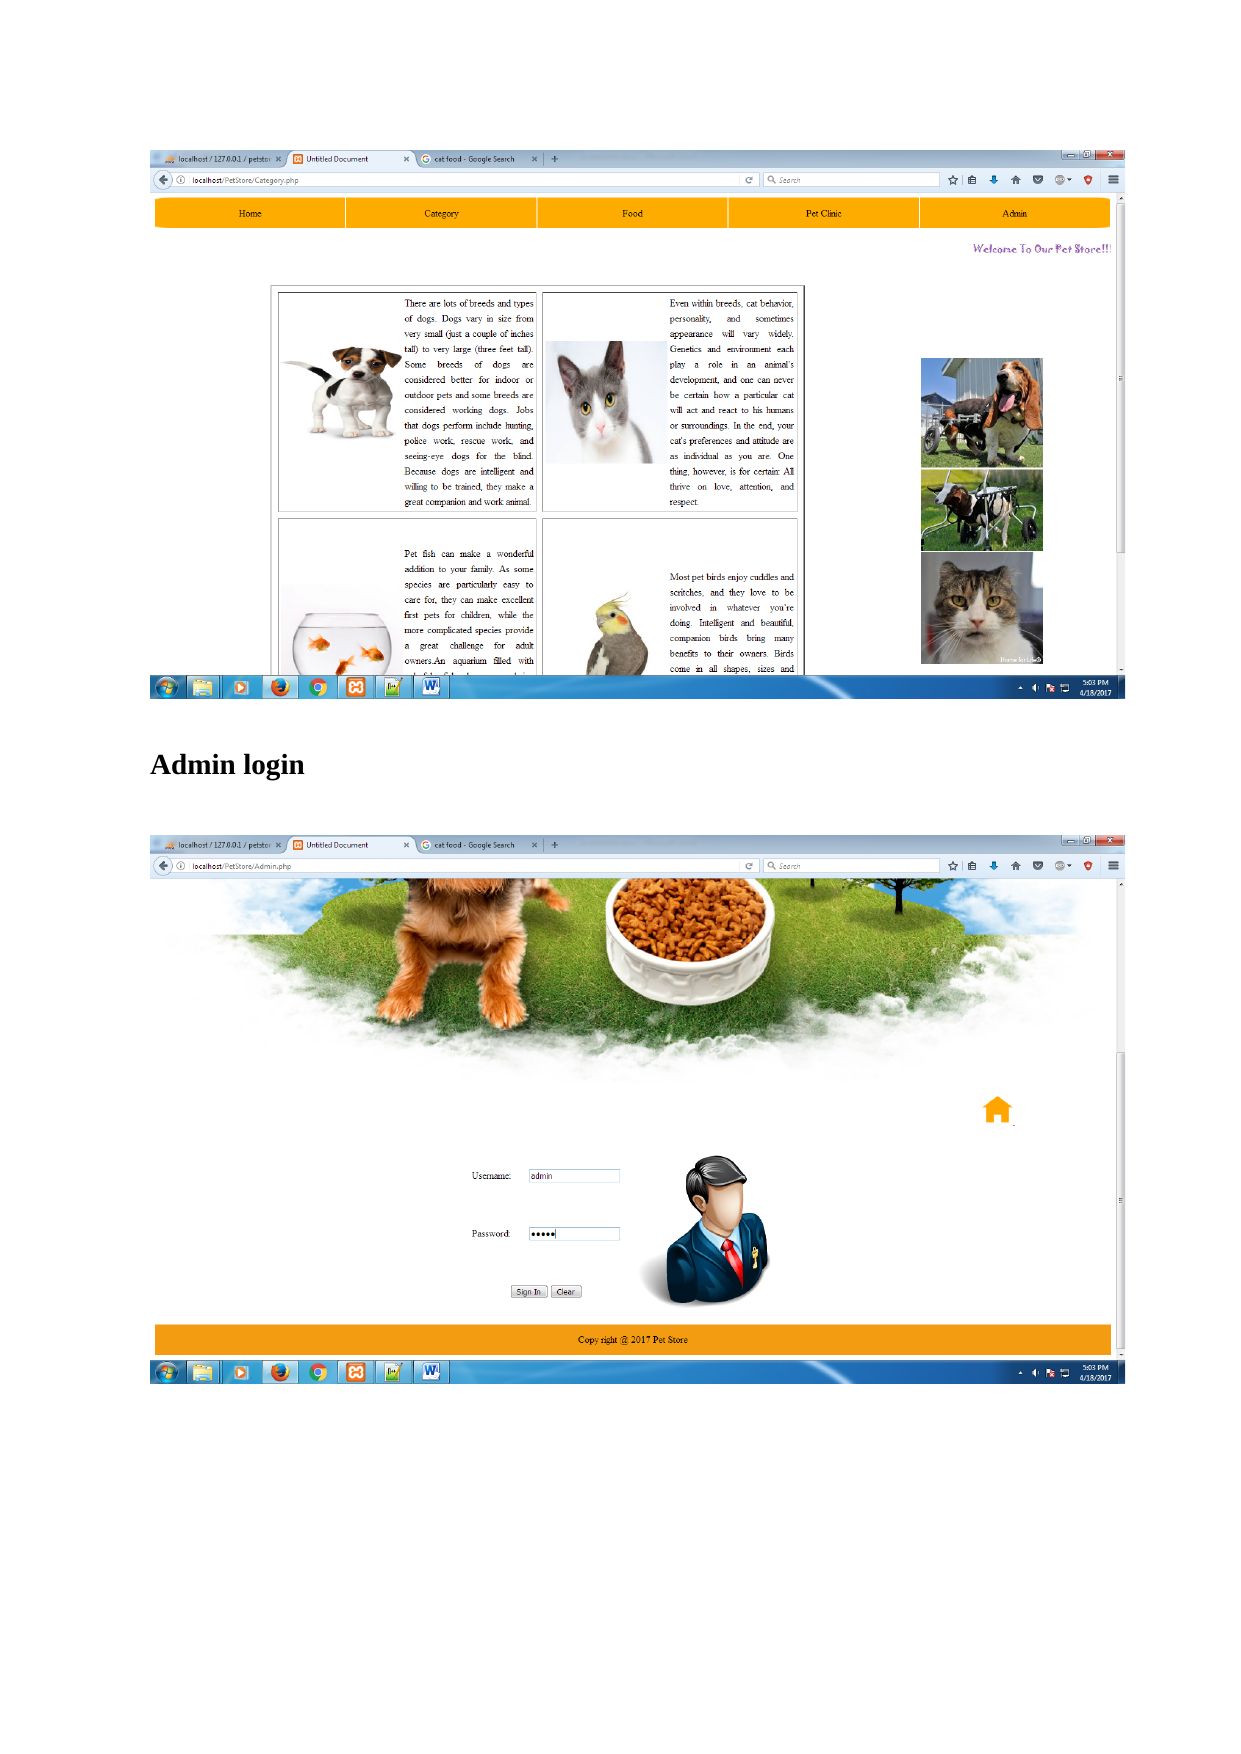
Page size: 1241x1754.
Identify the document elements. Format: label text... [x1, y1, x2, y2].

picture [150, 150, 1125, 699]
text Admin login [150, 747, 1090, 781]
picture [150, 835, 1125, 1384]
